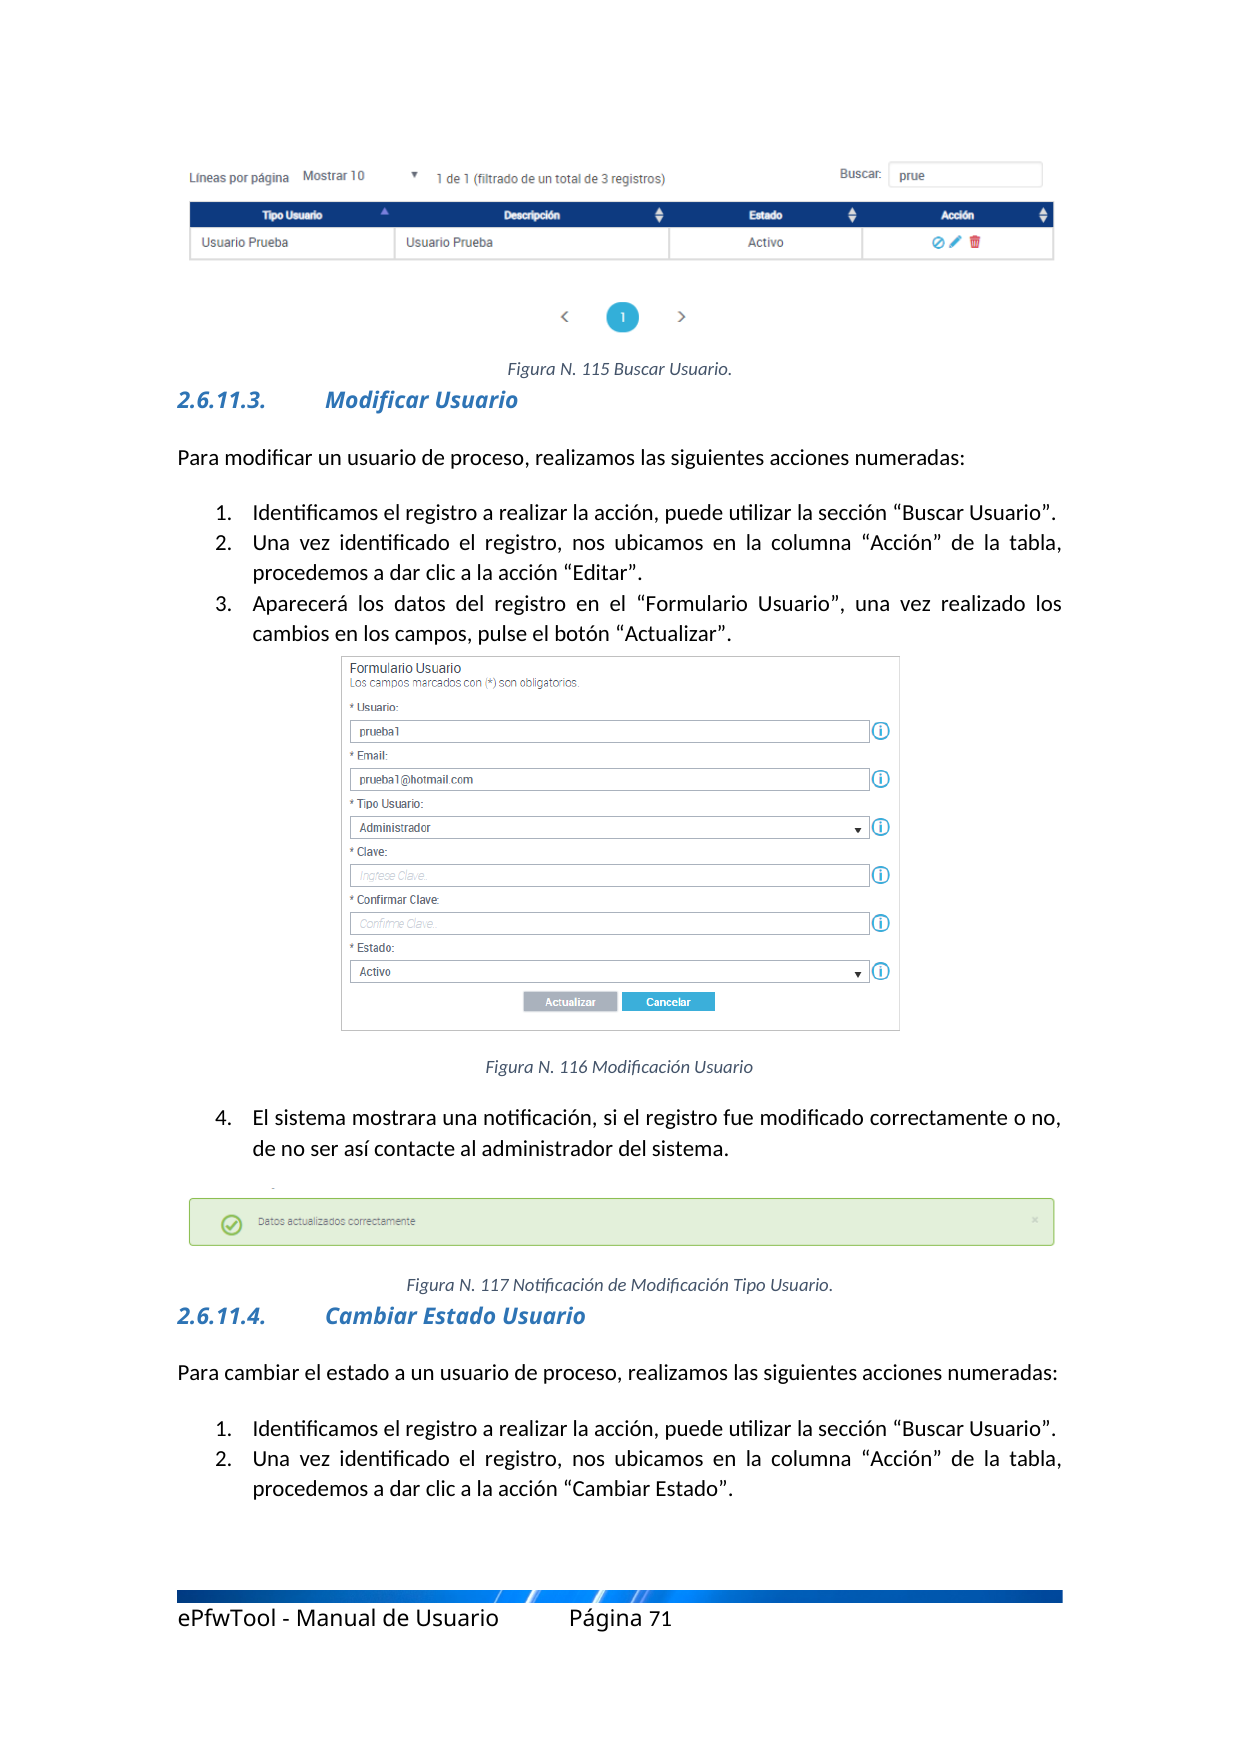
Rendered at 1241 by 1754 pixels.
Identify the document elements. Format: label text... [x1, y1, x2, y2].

subtitle Modificar Usuario [177, 384, 1063, 415]
list El sistema mostrara una notificación, si el registro fue modificado correctamente o no, de no ser así contacte al administrador del sistema. [215, 1103, 1063, 1162]
list Una vez identificado el registro, nos ubicamos en la columna “Acción” de la tabla, procedemos a dar clic a la acción “Cambiar Estado”. [215, 1444, 1063, 1502]
picture [177, 1590, 1063, 1603]
picture [182, 1188, 1059, 1254]
list Identificamos el registro a realizar la acción, puede utilizar la sección “Buscar Usuario”. [215, 498, 1063, 526]
text Para modificar un usuario de proceso, realizamos las siguientes acciones numeradas: [177, 443, 1063, 471]
picture [182, 147, 1058, 339]
text Para cambiar el estado a un usuario de proceso, realizamos las siguientes acciones numeradas: [177, 1358, 1063, 1387]
picture [337, 649, 903, 1037]
list Una vez identificado el registro, nos ubicamos en la columna “Acción” de la tabla, procedemos a dar clic a la acción “Editar”. [215, 528, 1063, 587]
subtitle Cambiar Estado Usuario [177, 1300, 1063, 1331]
list Identificamos el registro a realizar la acción, puede utilizar la sección “Buscar Usuario”. [215, 1414, 1063, 1442]
list Aparecerá los datos del registro en el “Formulario Usuario”, una vez realizado los cambios en los campos, pulse el botón “Actualizar”. [215, 589, 1063, 647]
